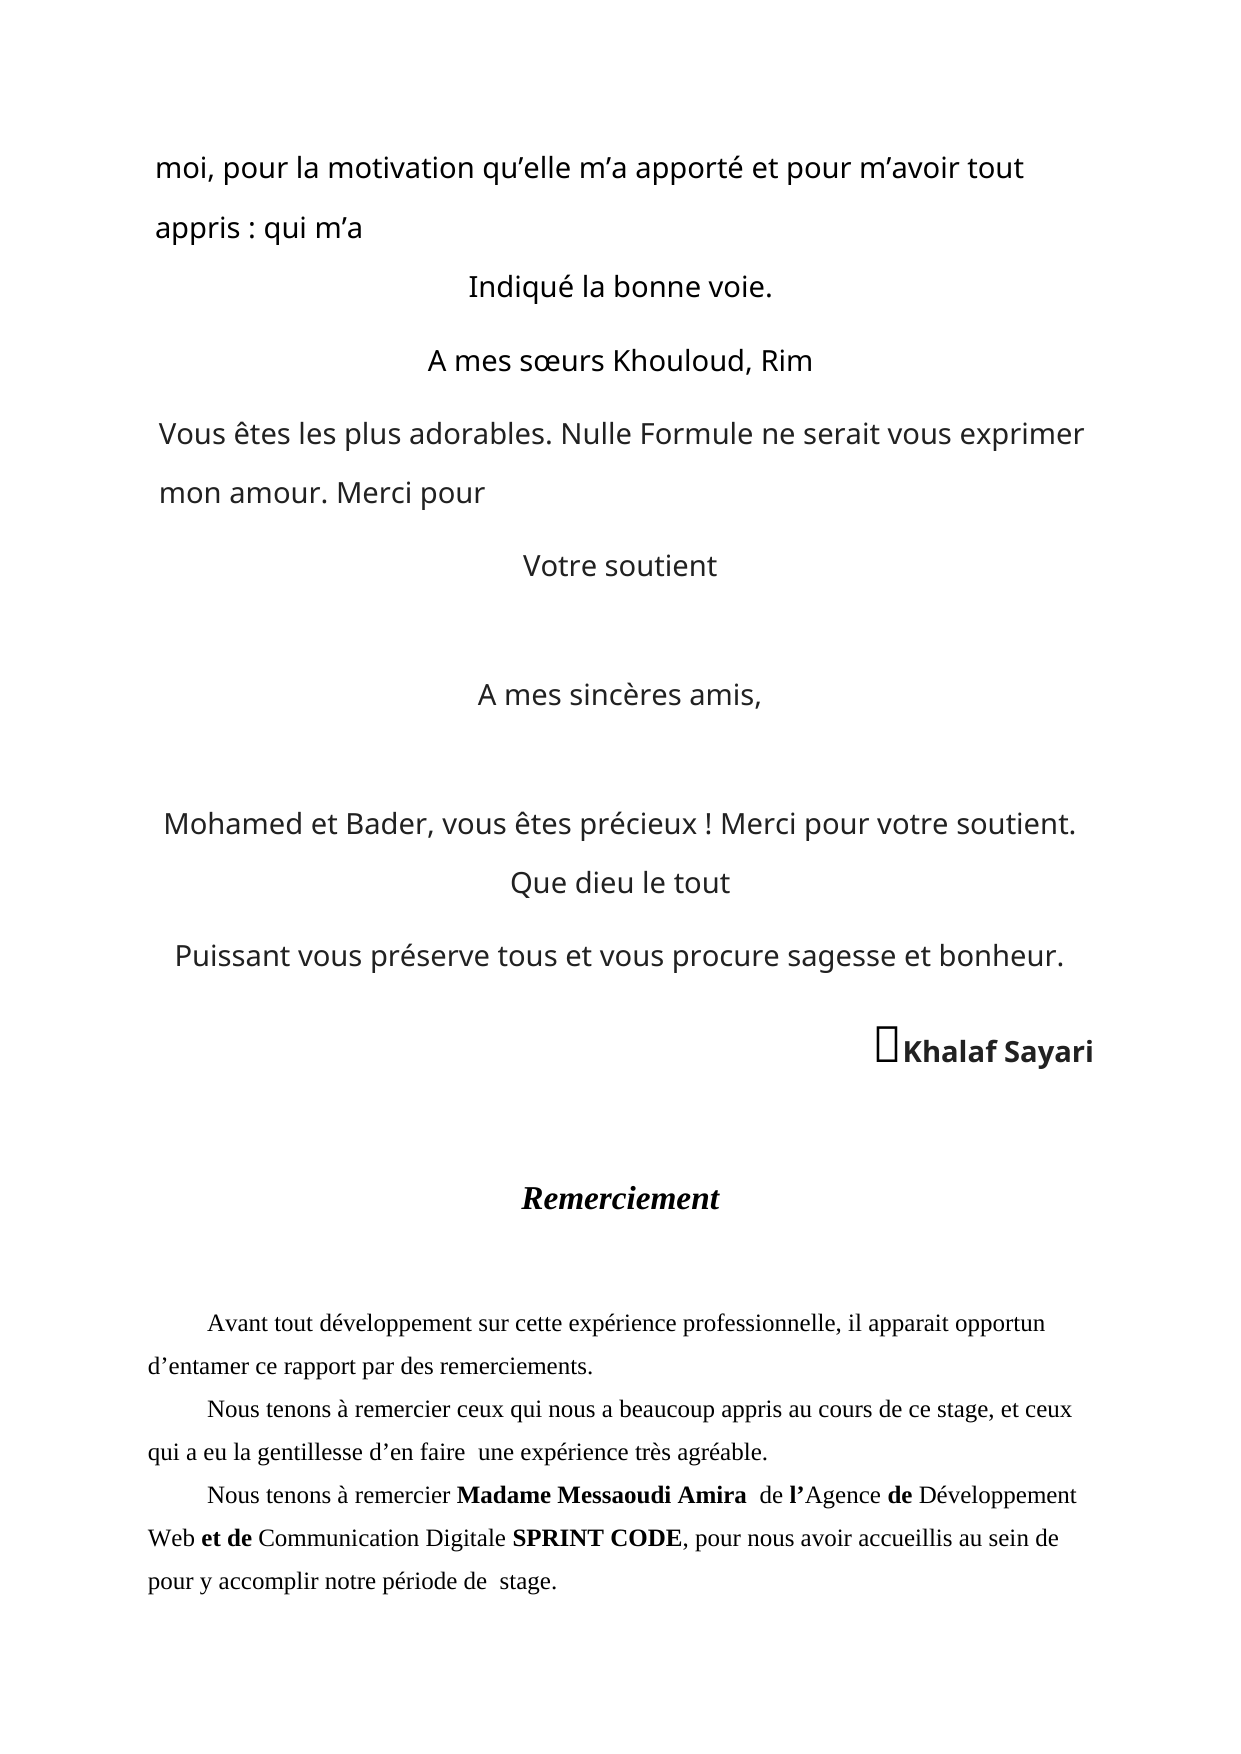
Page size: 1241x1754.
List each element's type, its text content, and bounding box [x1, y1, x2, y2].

text Nous tenons à remercier Madame Messaoudi Amira de l’Agence de Développement Web et de Communication Digitale SPRINT CODE, pour nous avoir accueillis au sein de pour y accomplir notre période de stage. [148, 1480, 1092, 1595]
text Avant tout développement sur cette expérience professionnelle, il apparait opportun d’entamer ce rapport par des remerciements. [148, 1308, 1092, 1379]
text A mes sincères amis, [148, 674, 1092, 714]
text Nous tenons à remercier ceux qui nous a beaucoup appris au cours de ce stage, et ceux qui a eu la gentillesse d’en faire une expérience très agréable. [148, 1394, 1092, 1466]
text Votre soutient [148, 546, 1092, 585]
text Indiqué la bonne voie. [149, 267, 1092, 306]
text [147, 148, 1092, 247]
text A mes sœurs Khouloud, Rim [149, 340, 1092, 379]
text Puissant vous préserve tous et vous procure sagesse et bonheur. [148, 936, 1092, 975]
text Khalaf Sayari [148, 1009, 1094, 1077]
text Mohamed et Bader, vous êtes précieux ! Merci pour votre soutient. Que dieu le tout [148, 803, 1092, 902]
text Remerciement [148, 1178, 1092, 1216]
text Vous êtes les plus adorables. Nulle Formule ne serait vous exprimer mon amour. Merci pour [159, 413, 1092, 512]
